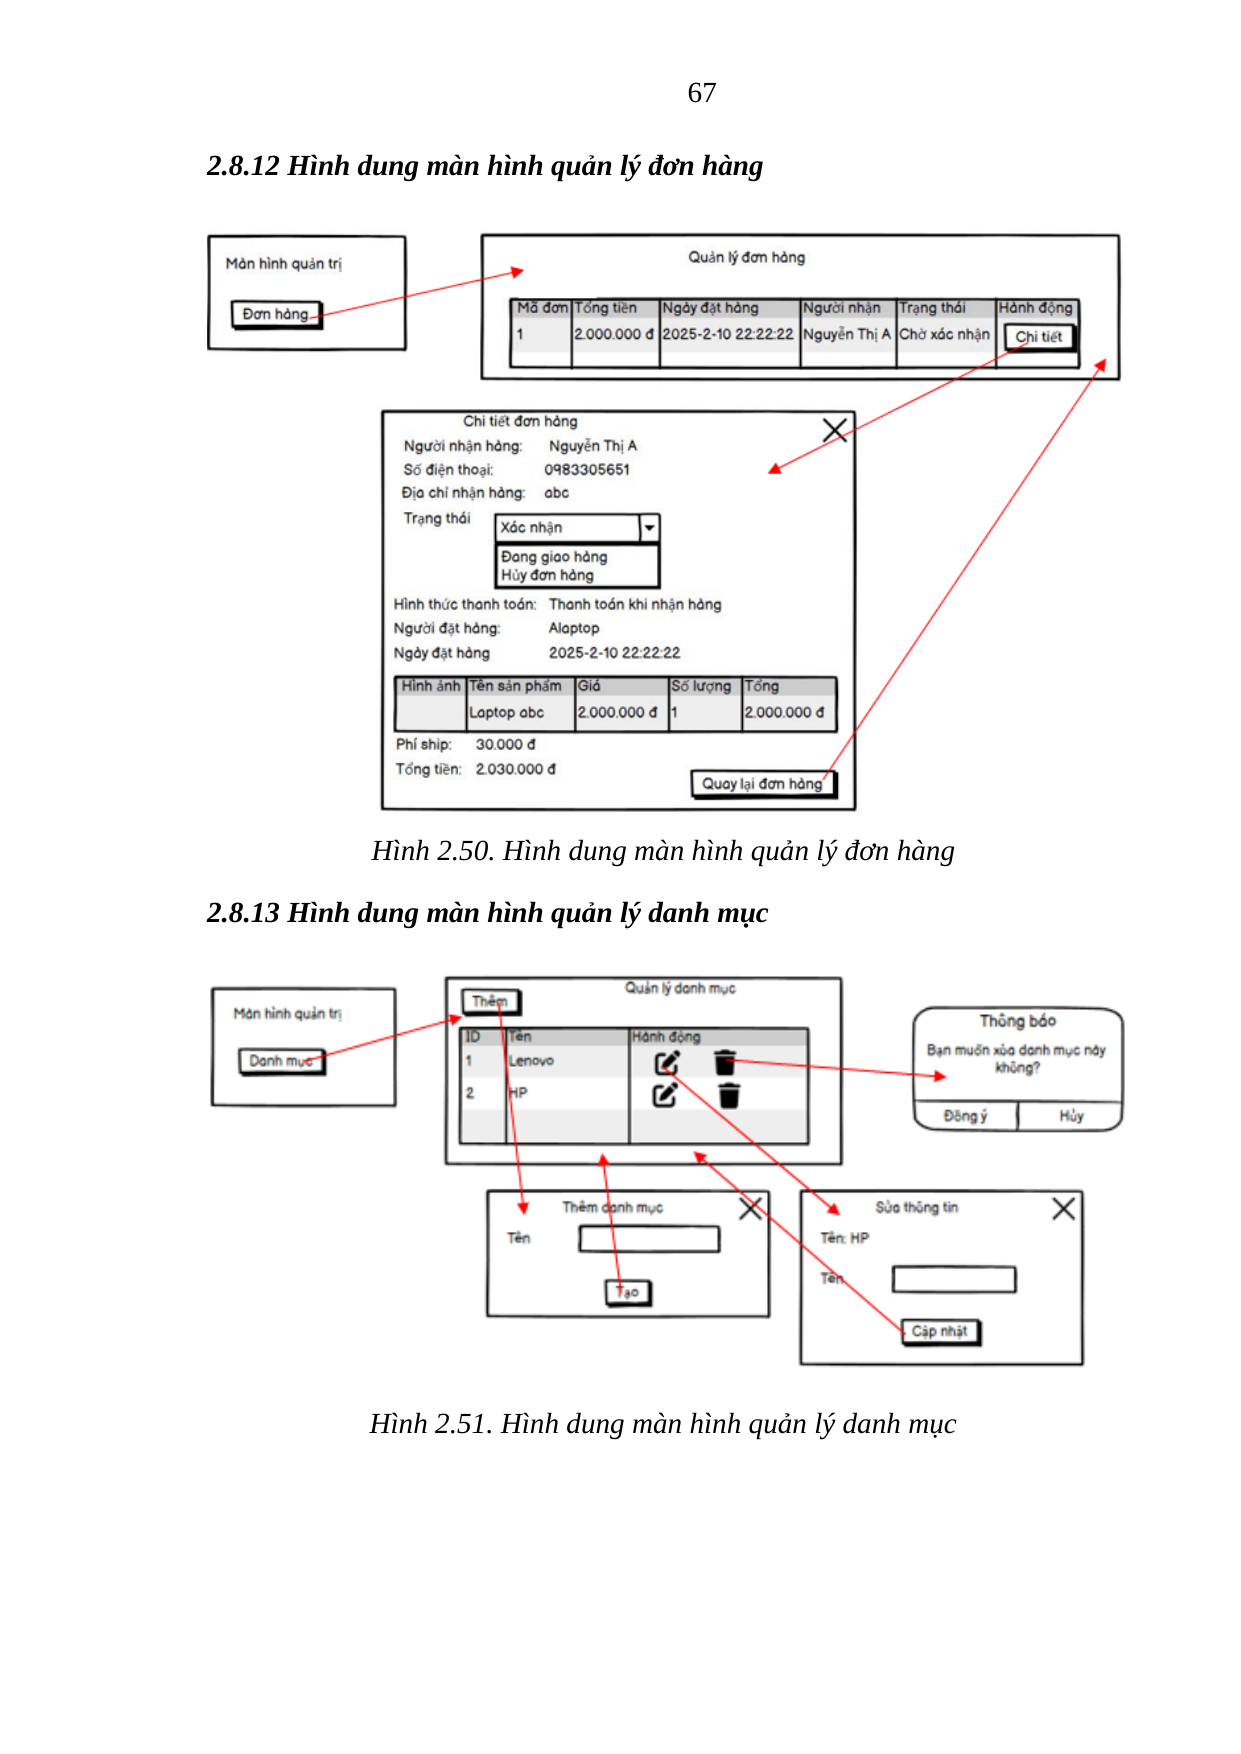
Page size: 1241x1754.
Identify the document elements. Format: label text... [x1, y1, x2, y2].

picture [206, 958, 1131, 1390]
text Hình 2.50. Hình dung màn hình quản lý đơn hàng [207, 833, 1122, 866]
text Hình 2.51. Hình dung màn hình quản lý danh mục [207, 1406, 1122, 1439]
subtitle Hình dung màn hình quản lý danh mục [207, 896, 1122, 929]
subtitle Hình dung màn hình quản lý đơn hàng [207, 148, 1122, 181]
picture [206, 210, 1123, 816]
